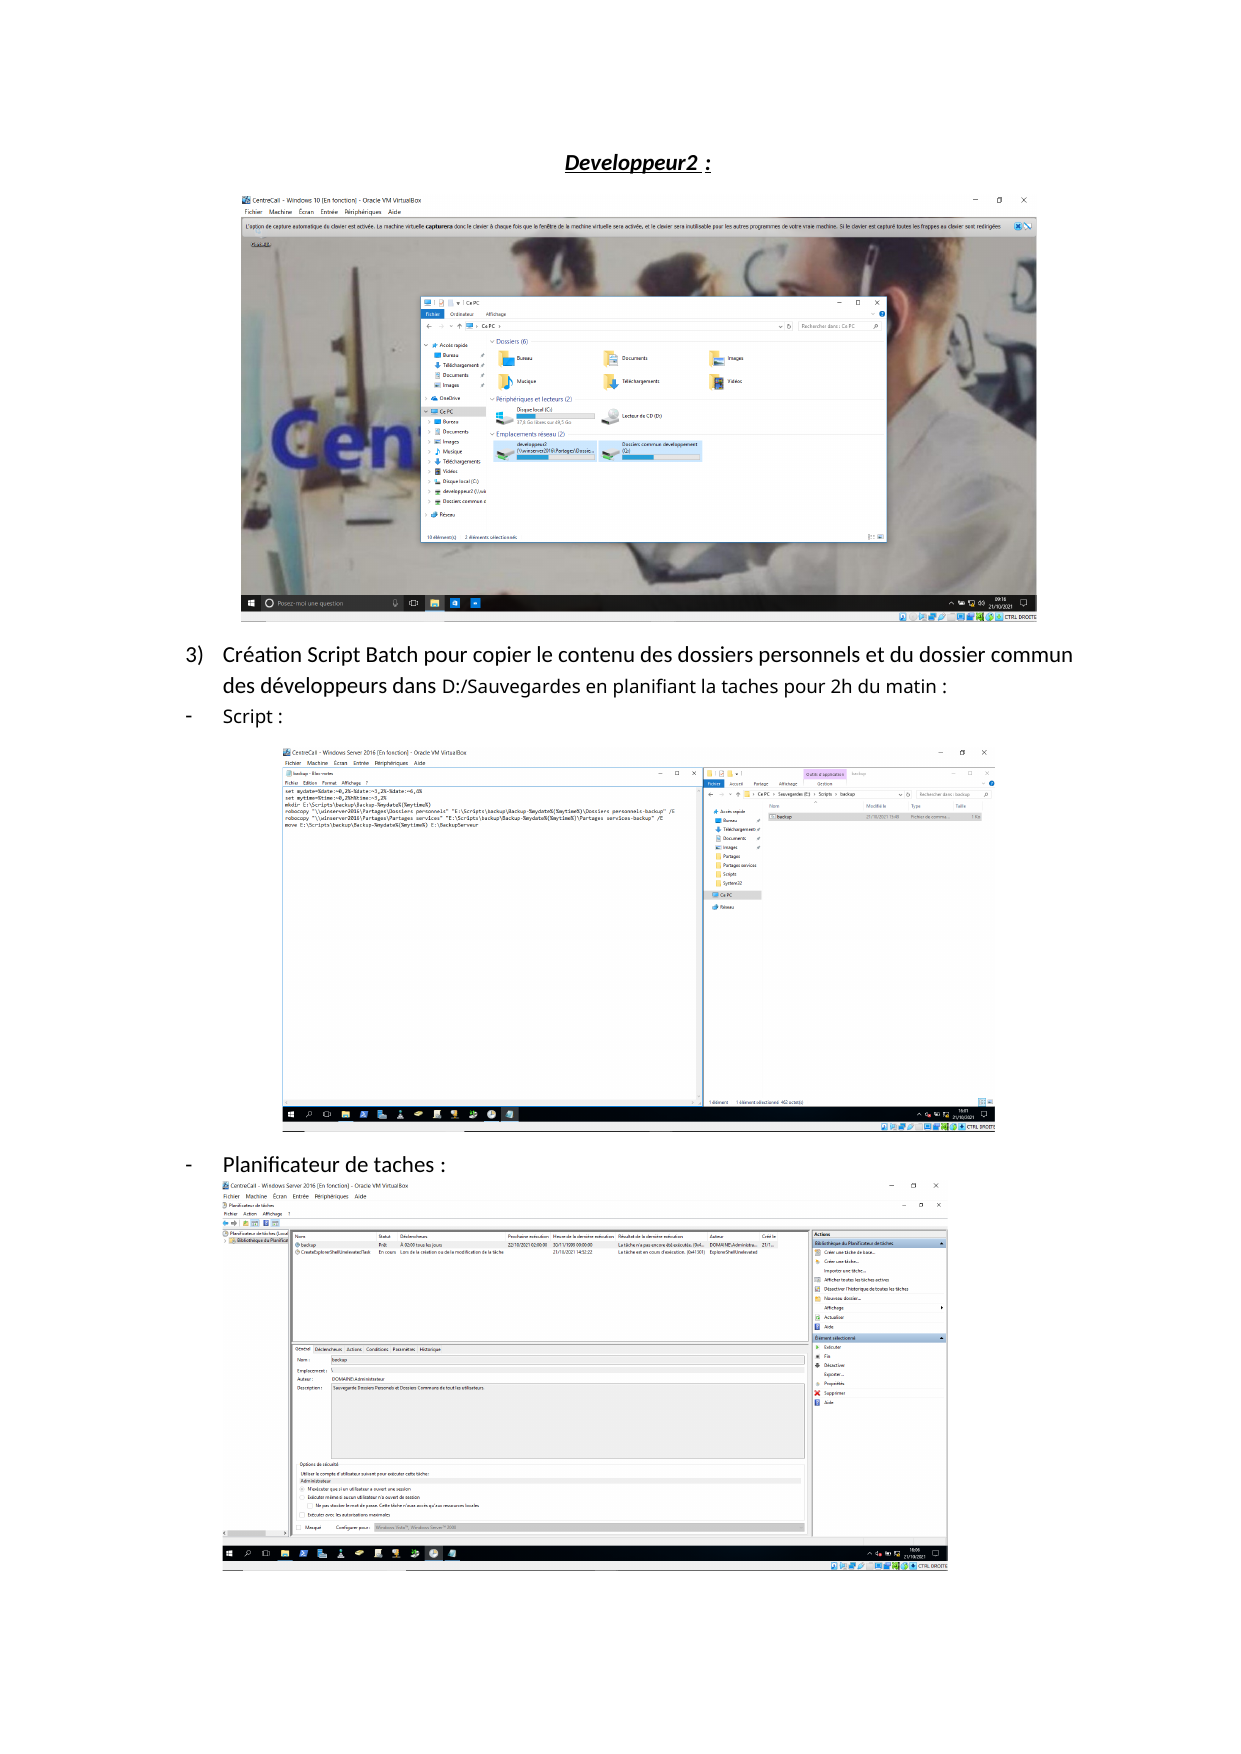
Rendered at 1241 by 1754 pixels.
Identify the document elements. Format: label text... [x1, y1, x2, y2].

text Developpeur2 : [185, 148, 1093, 176]
list Script : [185, 701, 1093, 729]
picture [241, 194, 1037, 622]
picture [222, 1180, 948, 1571]
list Création Script Batch pour copier le contenu des dossiers personnels et du dossier commun des développeurs dans D:/Sauvegardes en planifiant la taches pour 2h du matin : [185, 641, 1093, 699]
picture [282, 747, 995, 1132]
